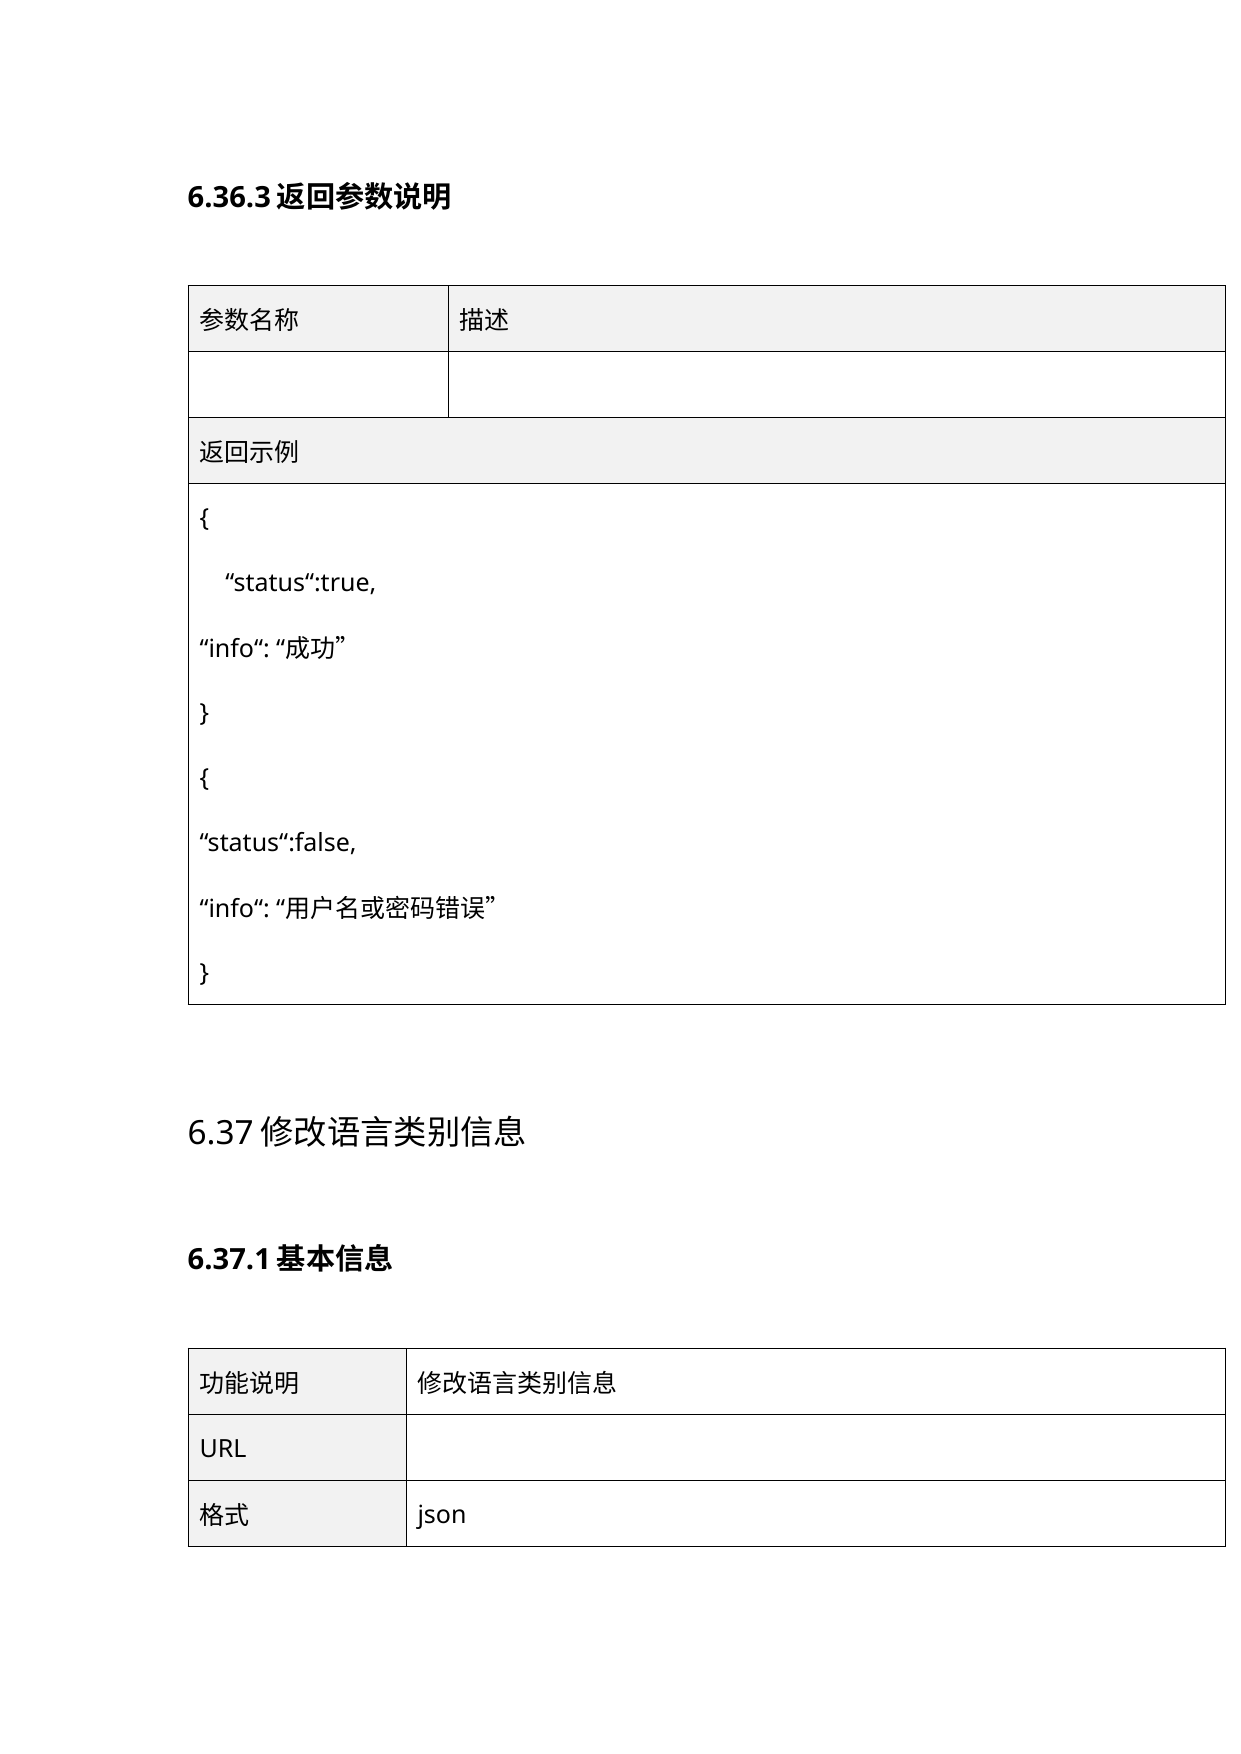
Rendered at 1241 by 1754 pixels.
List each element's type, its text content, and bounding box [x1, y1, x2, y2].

table_cell 返回示例 [189, 418, 1225, 483]
table_header 修改语言类别信息 [407, 1349, 1225, 1414]
table_cell [189, 352, 448, 417]
table_cell URL [189, 1415, 406, 1480]
subtitle 6.36.3返回参数说明 [187, 162, 1053, 227]
table_cell [449, 352, 1225, 417]
table_header 功能说明 [189, 1349, 406, 1414]
table_cell 格式 [189, 1481, 406, 1546]
subtitle 6.37修改语言类别信息 [187, 1097, 1053, 1162]
subtitle 6.37.1基本信息 [187, 1225, 1053, 1290]
table_cell [407, 1415, 1225, 1480]
table_cell { “status“:true, “info“: “成功” } { “status“:false, “info“: “用户名或密码错误” } [189, 484, 1225, 1004]
table_cell json [407, 1481, 1225, 1546]
table_header 描述 [449, 286, 1225, 351]
table_header 参数名称 [189, 286, 448, 351]
